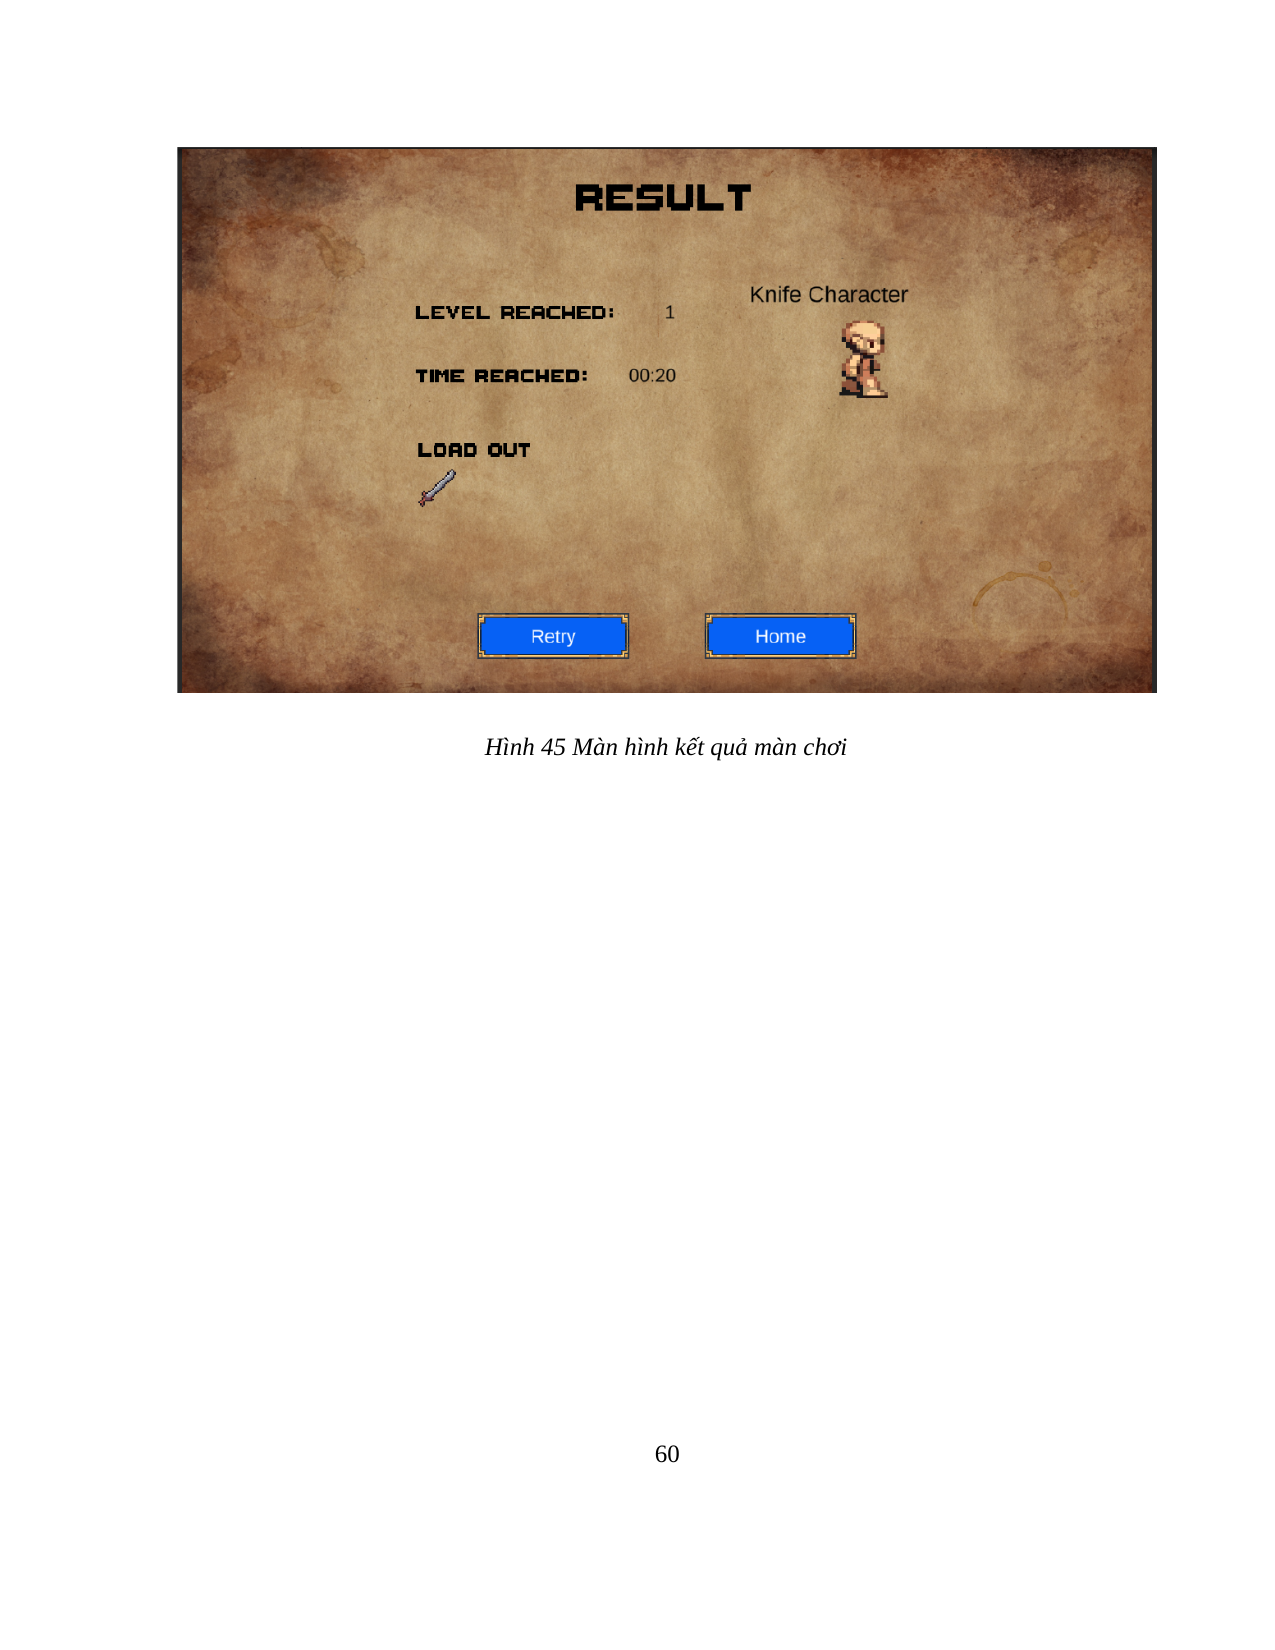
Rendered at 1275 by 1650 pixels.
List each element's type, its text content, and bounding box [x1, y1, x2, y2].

text Hình 45 Màn hình kết quả màn chơi [177, 732, 1157, 761]
picture [177, 147, 1157, 693]
